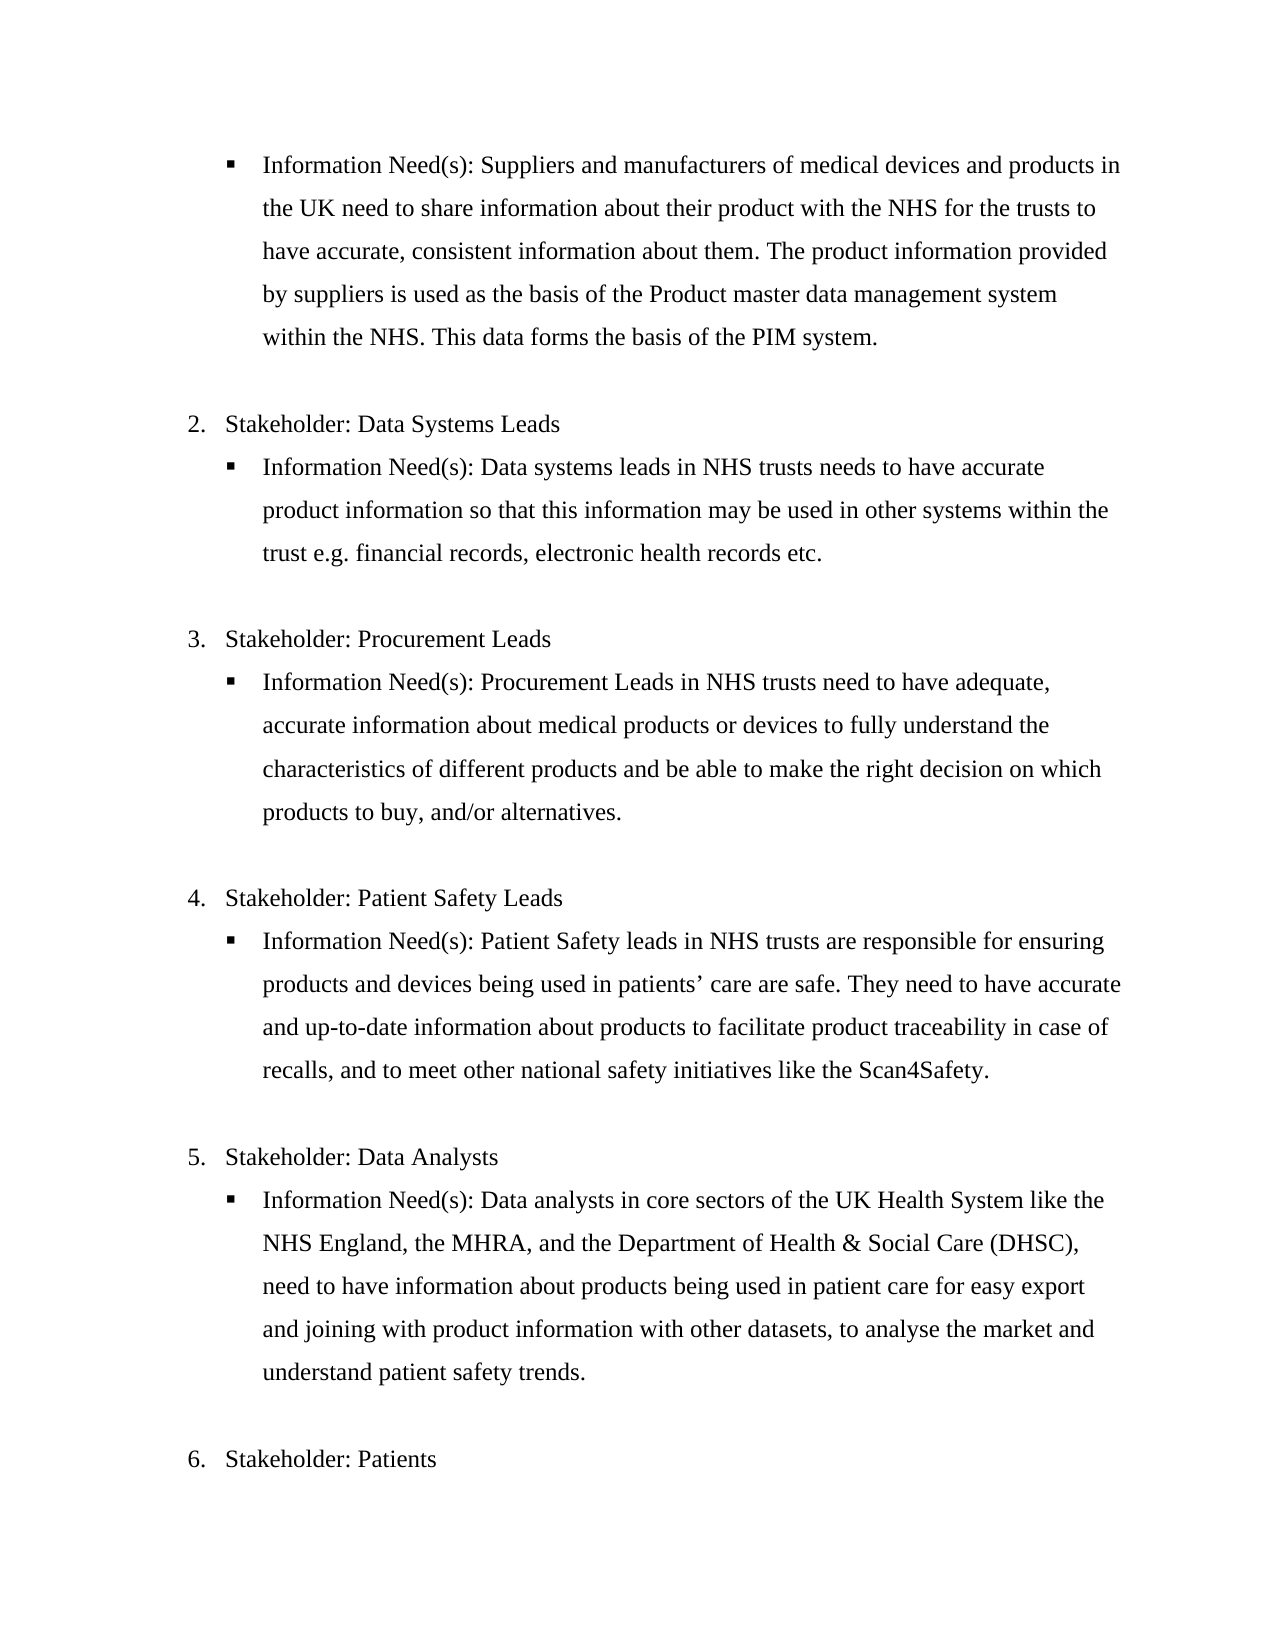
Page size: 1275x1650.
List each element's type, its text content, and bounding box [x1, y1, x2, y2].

list Stakeholder: Patient Safety Leads [187, 883, 1125, 912]
list Stakeholder: Data Analysts [187, 1142, 1125, 1171]
list Stakeholder: Procurement Leads [187, 624, 1125, 653]
list Information Need(s): Data analysts in core sectors of the UK Health System like the NHS England, the MHRA, and the Department of Health & Social Care (DHSC), need to have information about products being used in patient care for easy export and joining with product information with other datasets, to analyse the market and understand patient safety trends. [225, 1185, 1125, 1386]
list Stakeholder: Patients [187, 1444, 1125, 1472]
list Information Need(s): Procurement Leads in NHS trusts need to have adequate, accurate information about medical products or devices to fully understand the characteristics of different products and be able to make the right decision on which products to buy, and/or alternatives. [225, 667, 1125, 826]
list Information Need(s): Patient Safety leads in NHS trusts are responsible for ensuring products and devices being used in patients’ care are safe. They need to have accurate and up-to-date information about products to facilitate product traceability in case of recalls, and to meet other national safety initiatives like the Scan4Safety. [225, 926, 1125, 1084]
list Information Need(s): Suppliers and manufacturers of medical devices and products in the UK need to share information about their product with the NHS for the trusts to have accurate, consistent information about them. The product information provided by suppliers is used as the basis of the Product master data management system within the NHS. This data forms the basis of the PIM system. [225, 150, 1125, 351]
list Stakeholder: Data Systems Leads [187, 409, 1125, 437]
list Information Need(s): Data systems leads in NHS trusts needs to have accurate product information so that this information may be used in other systems within the trust e.g. financial records, electronic health records etc. [225, 452, 1125, 567]
